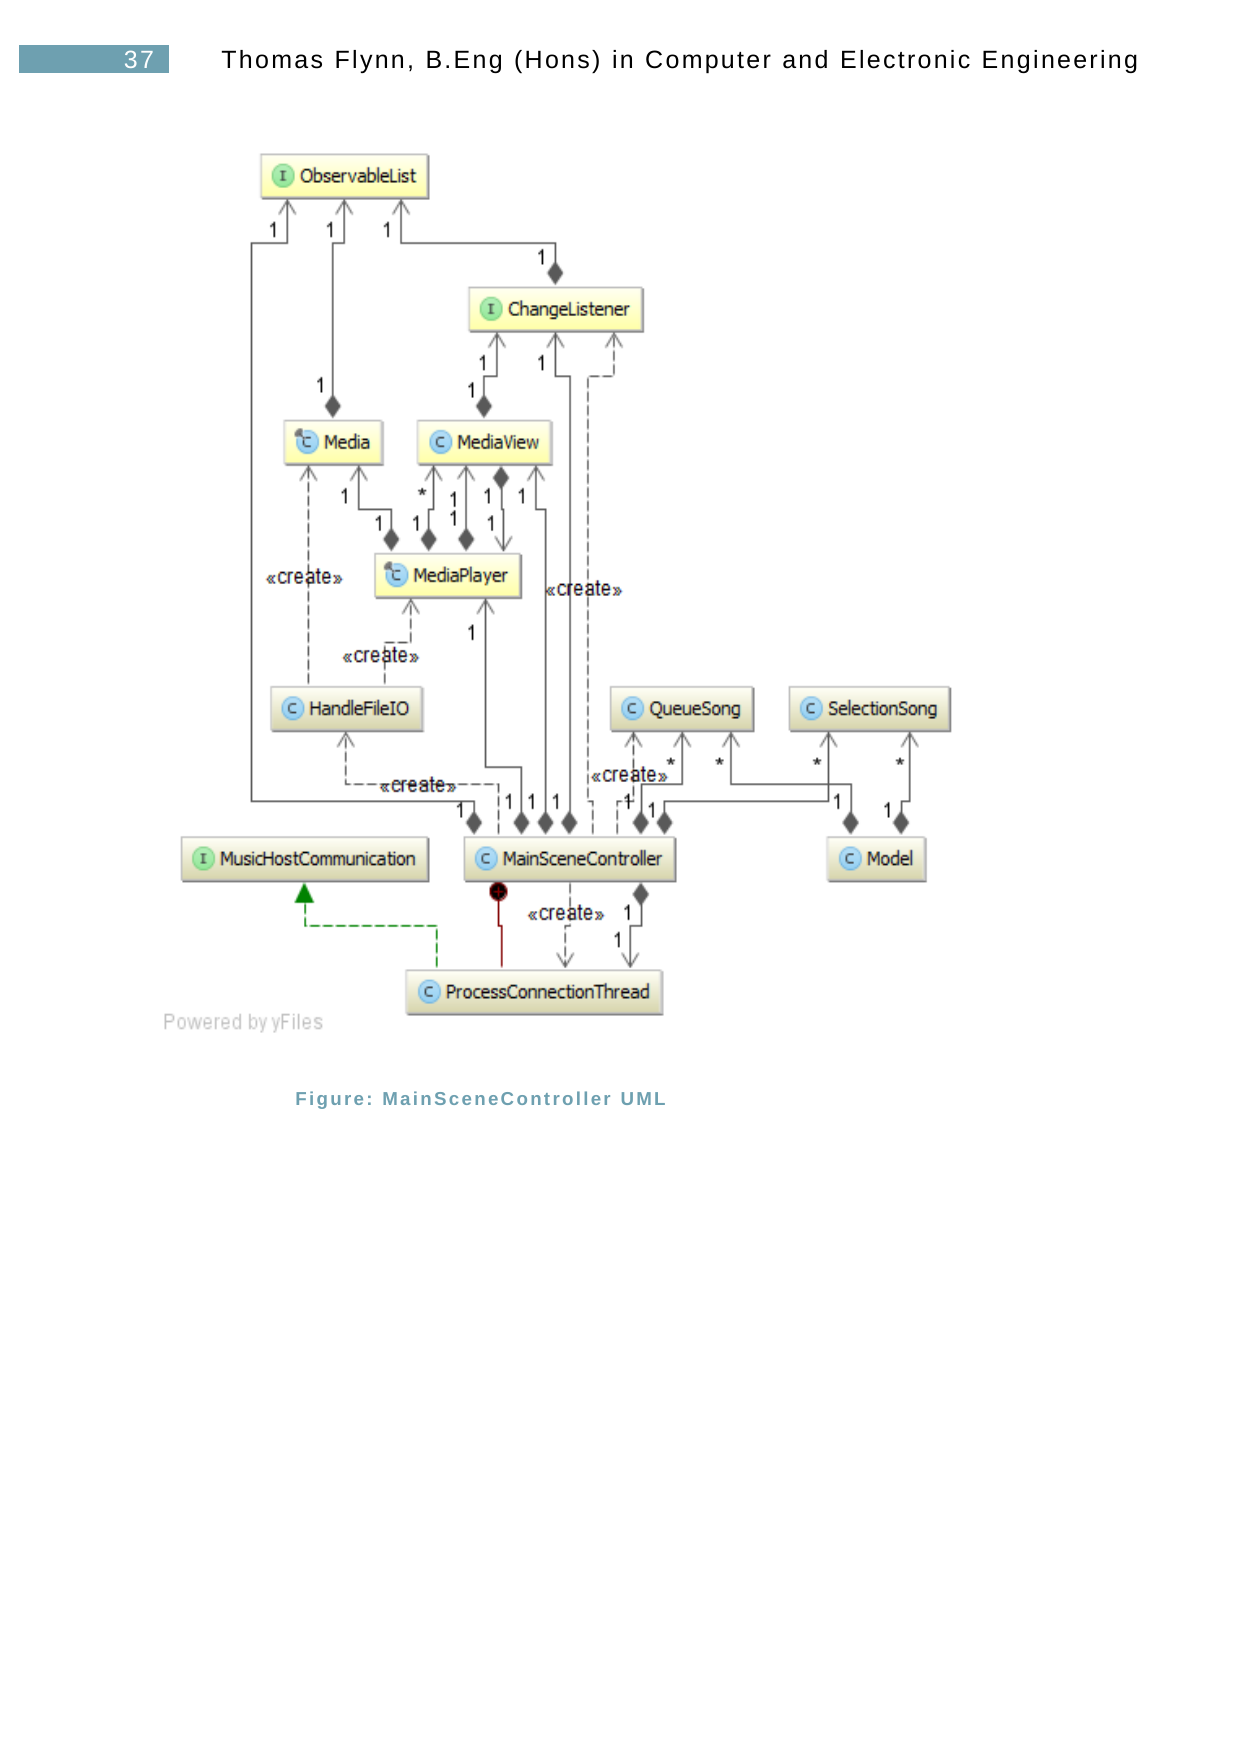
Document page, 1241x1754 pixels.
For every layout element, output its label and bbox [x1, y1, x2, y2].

picture [147, 118, 984, 1050]
